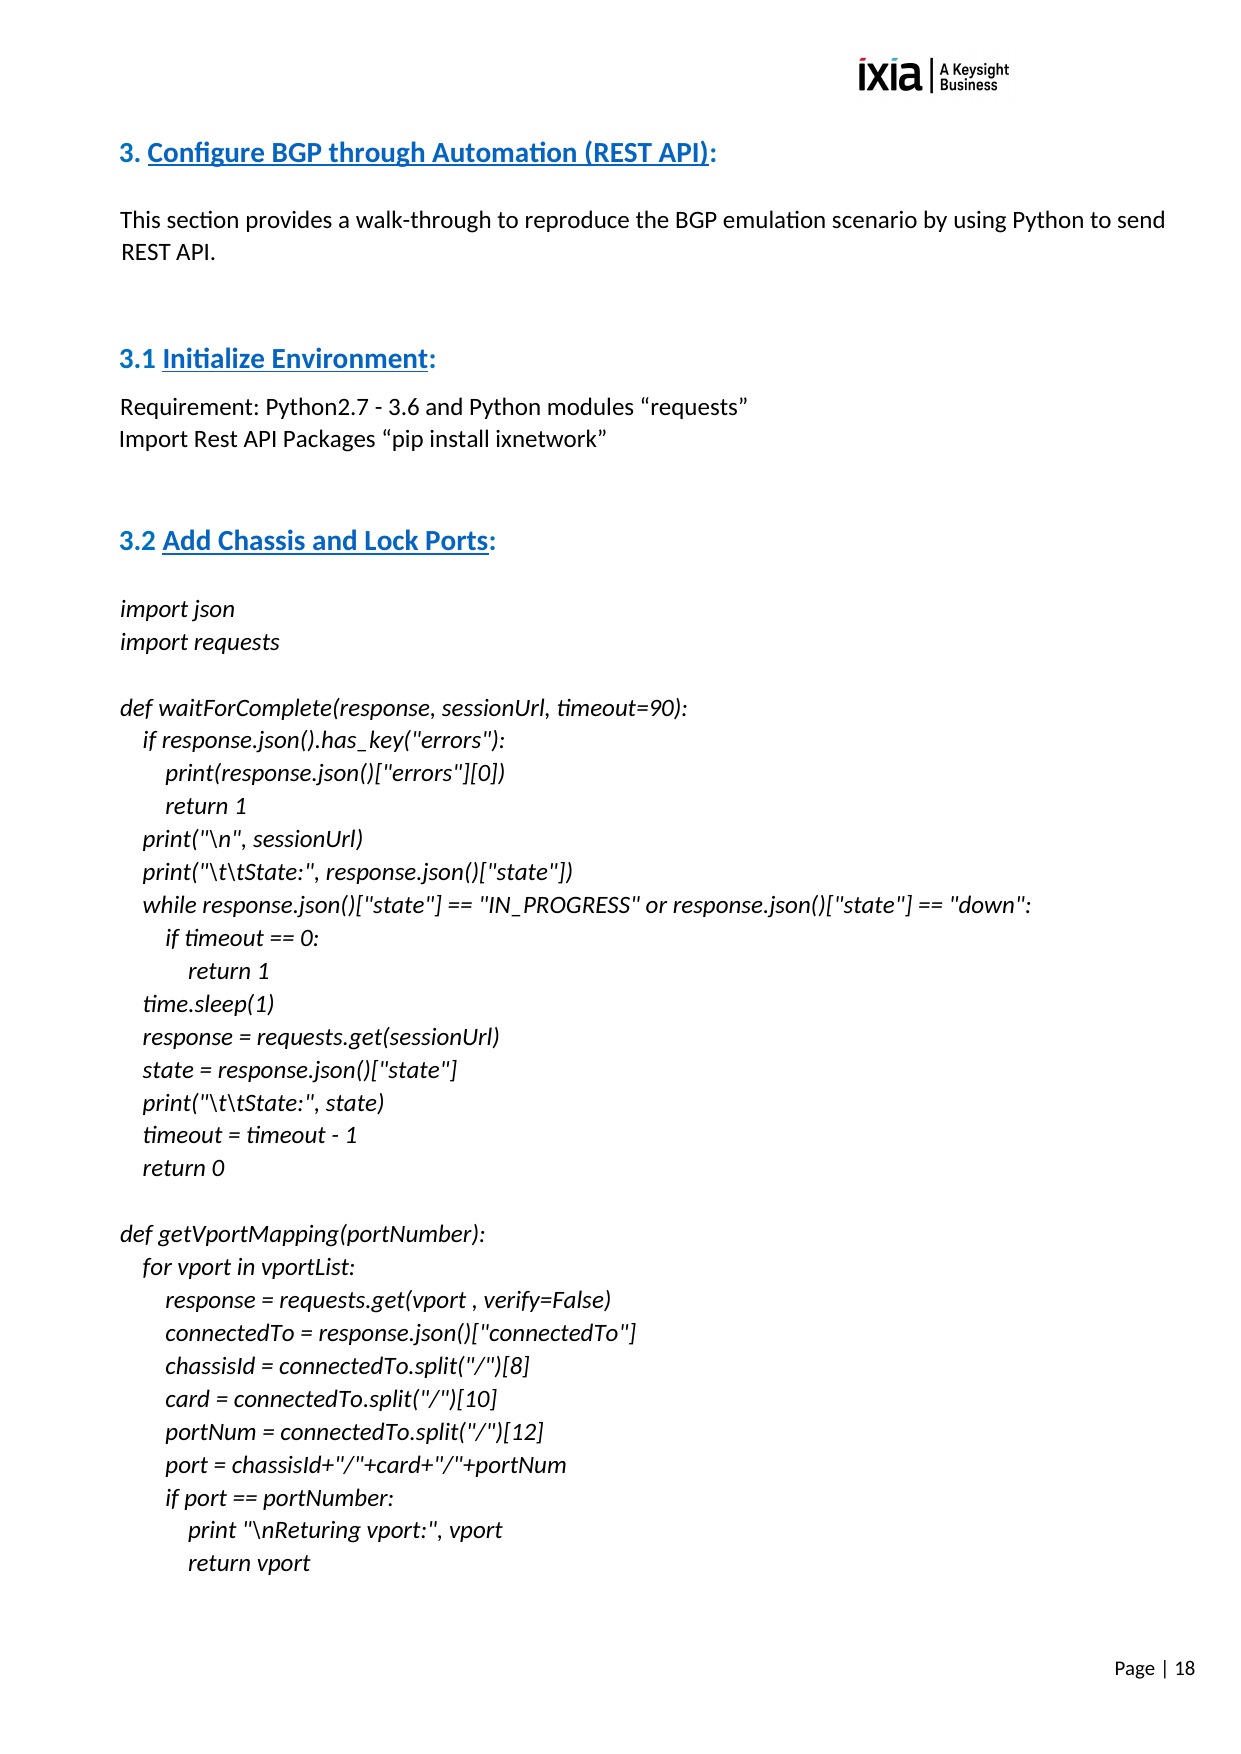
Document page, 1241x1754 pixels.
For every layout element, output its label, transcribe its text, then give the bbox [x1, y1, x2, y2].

picture [847, 45, 1021, 104]
text response = requests.get(vport , verify=False) [120, 1284, 1195, 1315]
text This section provides a walk-through to reproduce the BGP emulation scenario by using Python to send REST API. [120, 204, 1195, 266]
text for vport in vportList: [120, 1251, 1195, 1282]
text print(response.json()["errors"][0]) [120, 757, 1195, 788]
text return 1 [120, 955, 1195, 986]
text return 0 [120, 1152, 1195, 1183]
text response = requests.get(sessionUrl) [120, 1021, 1195, 1051]
text timeout = timeout - 1 [120, 1119, 1195, 1150]
text if port == portNumber: [120, 1482, 1195, 1512]
text def getVportMapping(portNumber): [120, 1218, 1195, 1249]
text def waitForComplete(response, sessionUrl, timeout=90): [120, 692, 1195, 722]
text card = connectedTo.split("/")[10] [120, 1383, 1195, 1413]
text if response.json().has_key("errors"): [120, 724, 1195, 755]
text import requests [120, 626, 1195, 656]
text portNum = connectedTo.split("/")[12] [120, 1416, 1195, 1446]
text print "\nReturing vport:", vport [120, 1514, 1195, 1545]
text print("\t\tState:", response.json()["state"]) [120, 856, 1195, 887]
text connectedTo = response.json()["connectedTo"] [120, 1317, 1195, 1348]
text time.sleep(1) [120, 988, 1195, 1018]
text print("\t\tState:", state) [120, 1087, 1195, 1117]
text port = chassisId+"/"+card+"/"+portNum [120, 1449, 1195, 1479]
text import json [120, 593, 1195, 623]
subtitle Add Chassis and Lock Ports: [118, 522, 1141, 558]
text state = response.json()["state"] [120, 1054, 1195, 1084]
text return 1 [120, 790, 1195, 821]
text print("\n", sessionUrl) [120, 823, 1195, 854]
text return vport [120, 1547, 1195, 1578]
text Import Rest API Packages “pip install ixnetwork” [45, 423, 1195, 454]
text Requirement: Python2.7 - 3.6 and Python modules “requests” [120, 391, 868, 422]
text chassisId = connectedTo.split("/")[8] [120, 1350, 1195, 1381]
subtitle Configure BGP through Automation (REST API): [118, 134, 1141, 169]
subtitle Initialize Environment: [118, 340, 1141, 376]
text if timeout == 0: [120, 922, 1195, 953]
text while response.json()["state"] == "IN_PROGRESS" or response.json()["state"] == "down": [120, 889, 1195, 920]
